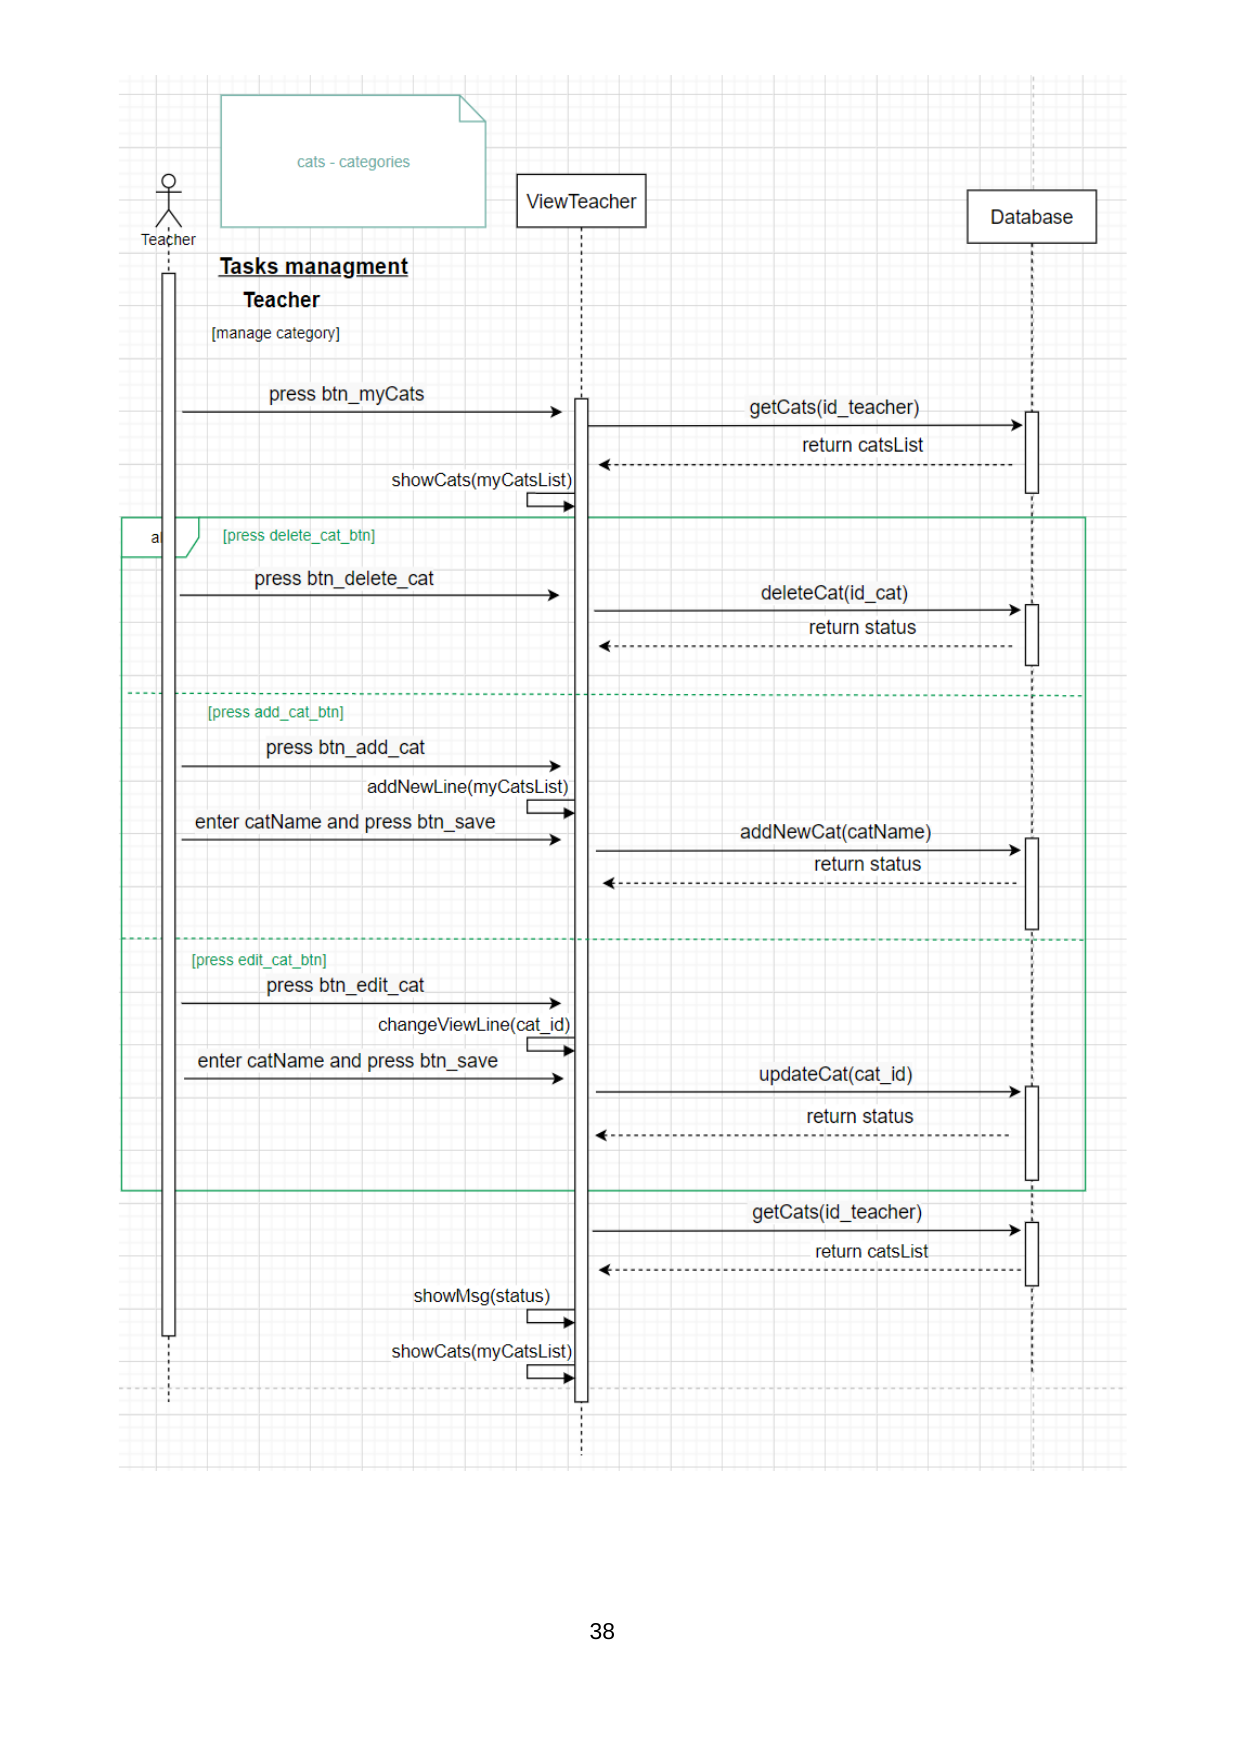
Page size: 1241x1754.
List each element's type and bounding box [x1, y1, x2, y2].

picture [118, 75, 1127, 1471]
